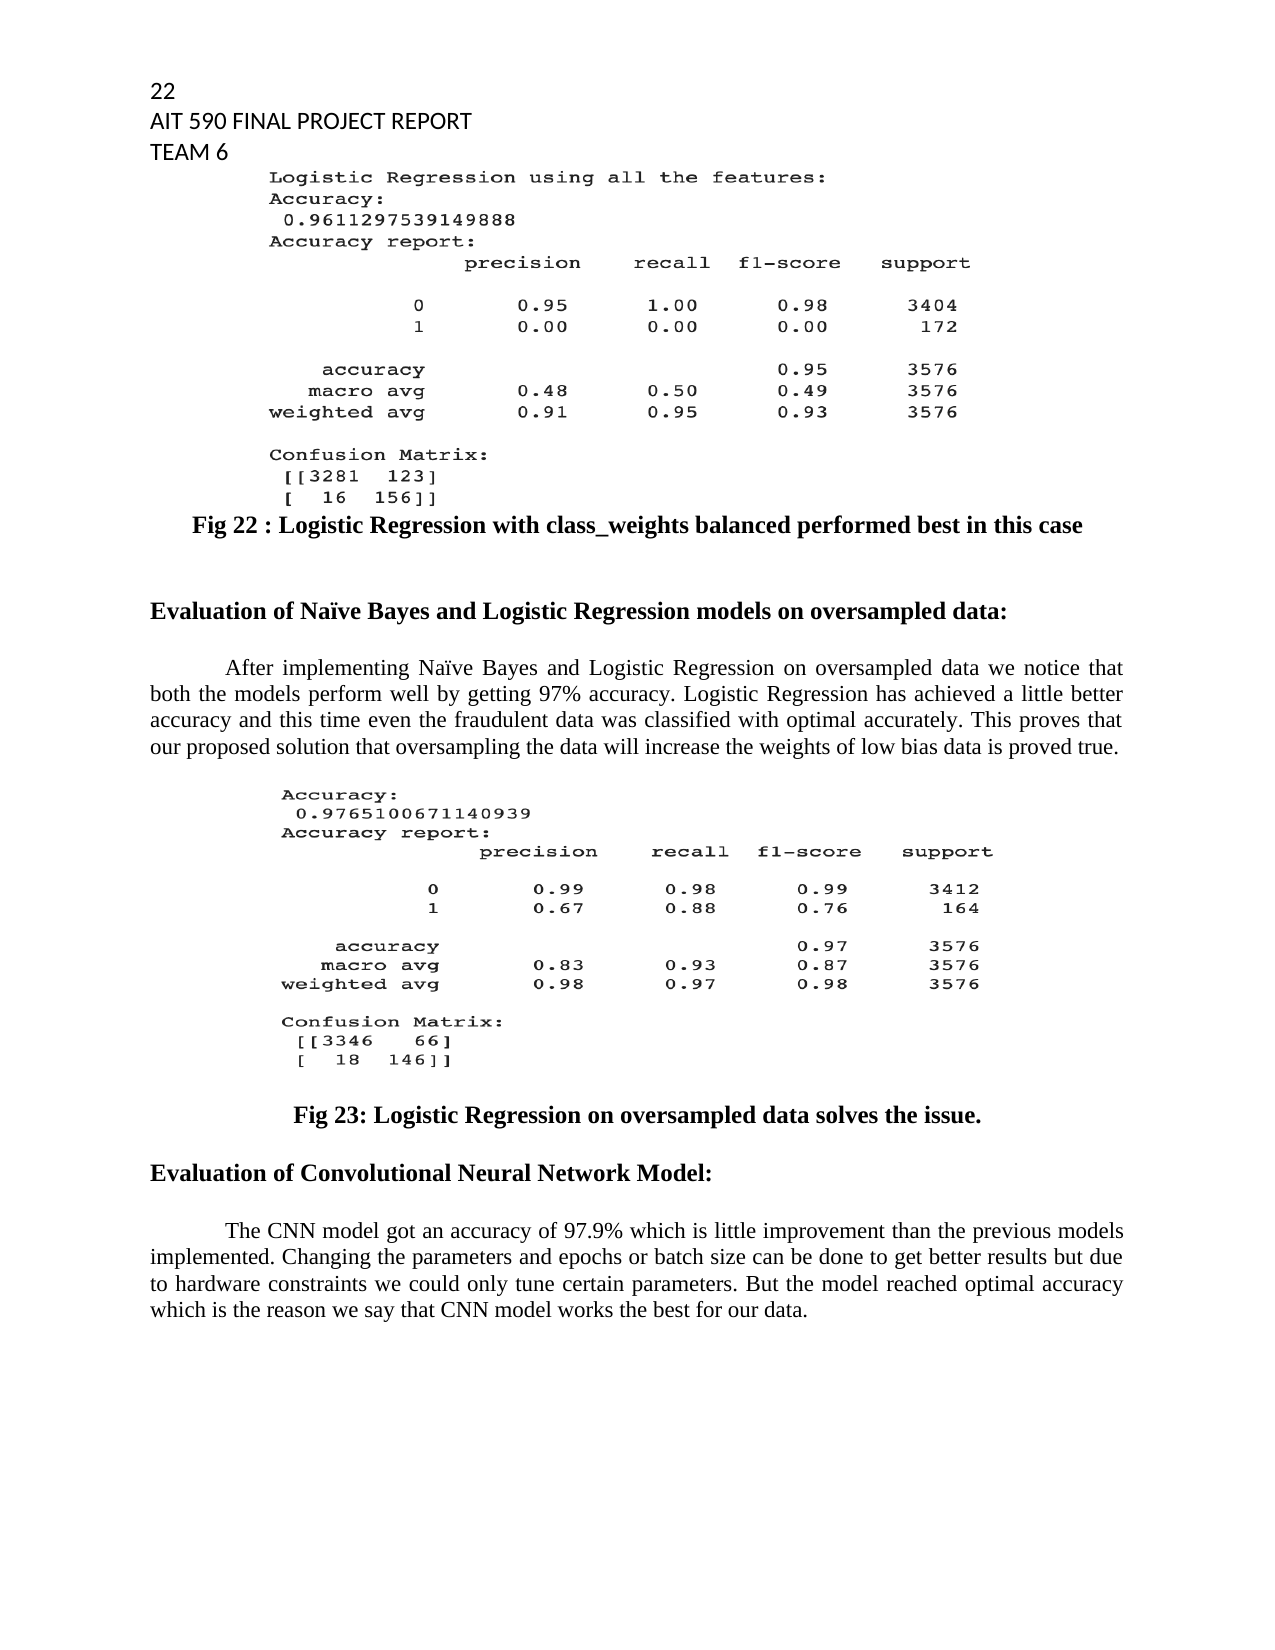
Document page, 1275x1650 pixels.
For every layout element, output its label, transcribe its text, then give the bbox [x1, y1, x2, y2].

text The CNN model got an accuracy of 97.9% which is little improvement than the previous models implemented. Changing the parameters and epochs or batch size can be done to get better results but due to hardware constraints we could only tune certain parameters. But the model reached optimal accuracy which is the reason we say that CNN model works the best for our data. [150, 1217, 1125, 1322]
picture [267, 787, 1008, 1072]
text Evaluation of Convolutional Neural Network Model: [150, 1158, 1125, 1187]
text After implementing Naïve Bayes and Logistic Regression on oversampled data we notice that both the models perform well by getting 97% accuracy. Logistic Regression has achieved a little better accuracy and this time even the fraudulent data was classified with optimal accurately. This proves that our proposed solution that oversampling the data will increase the weights of low bias data is proved true. [150, 654, 1125, 759]
text Fig 23: Logistic Regression on oversampled data solves the issue. [150, 1100, 1125, 1129]
text Fig 22 : Logistic Regression with class_weights balanced performed best in this case [150, 510, 1125, 539]
picture [255, 166, 1020, 510]
text Evaluation of Naïve Bayes and Logistic Regression models on oversampled data: [150, 596, 1125, 625]
